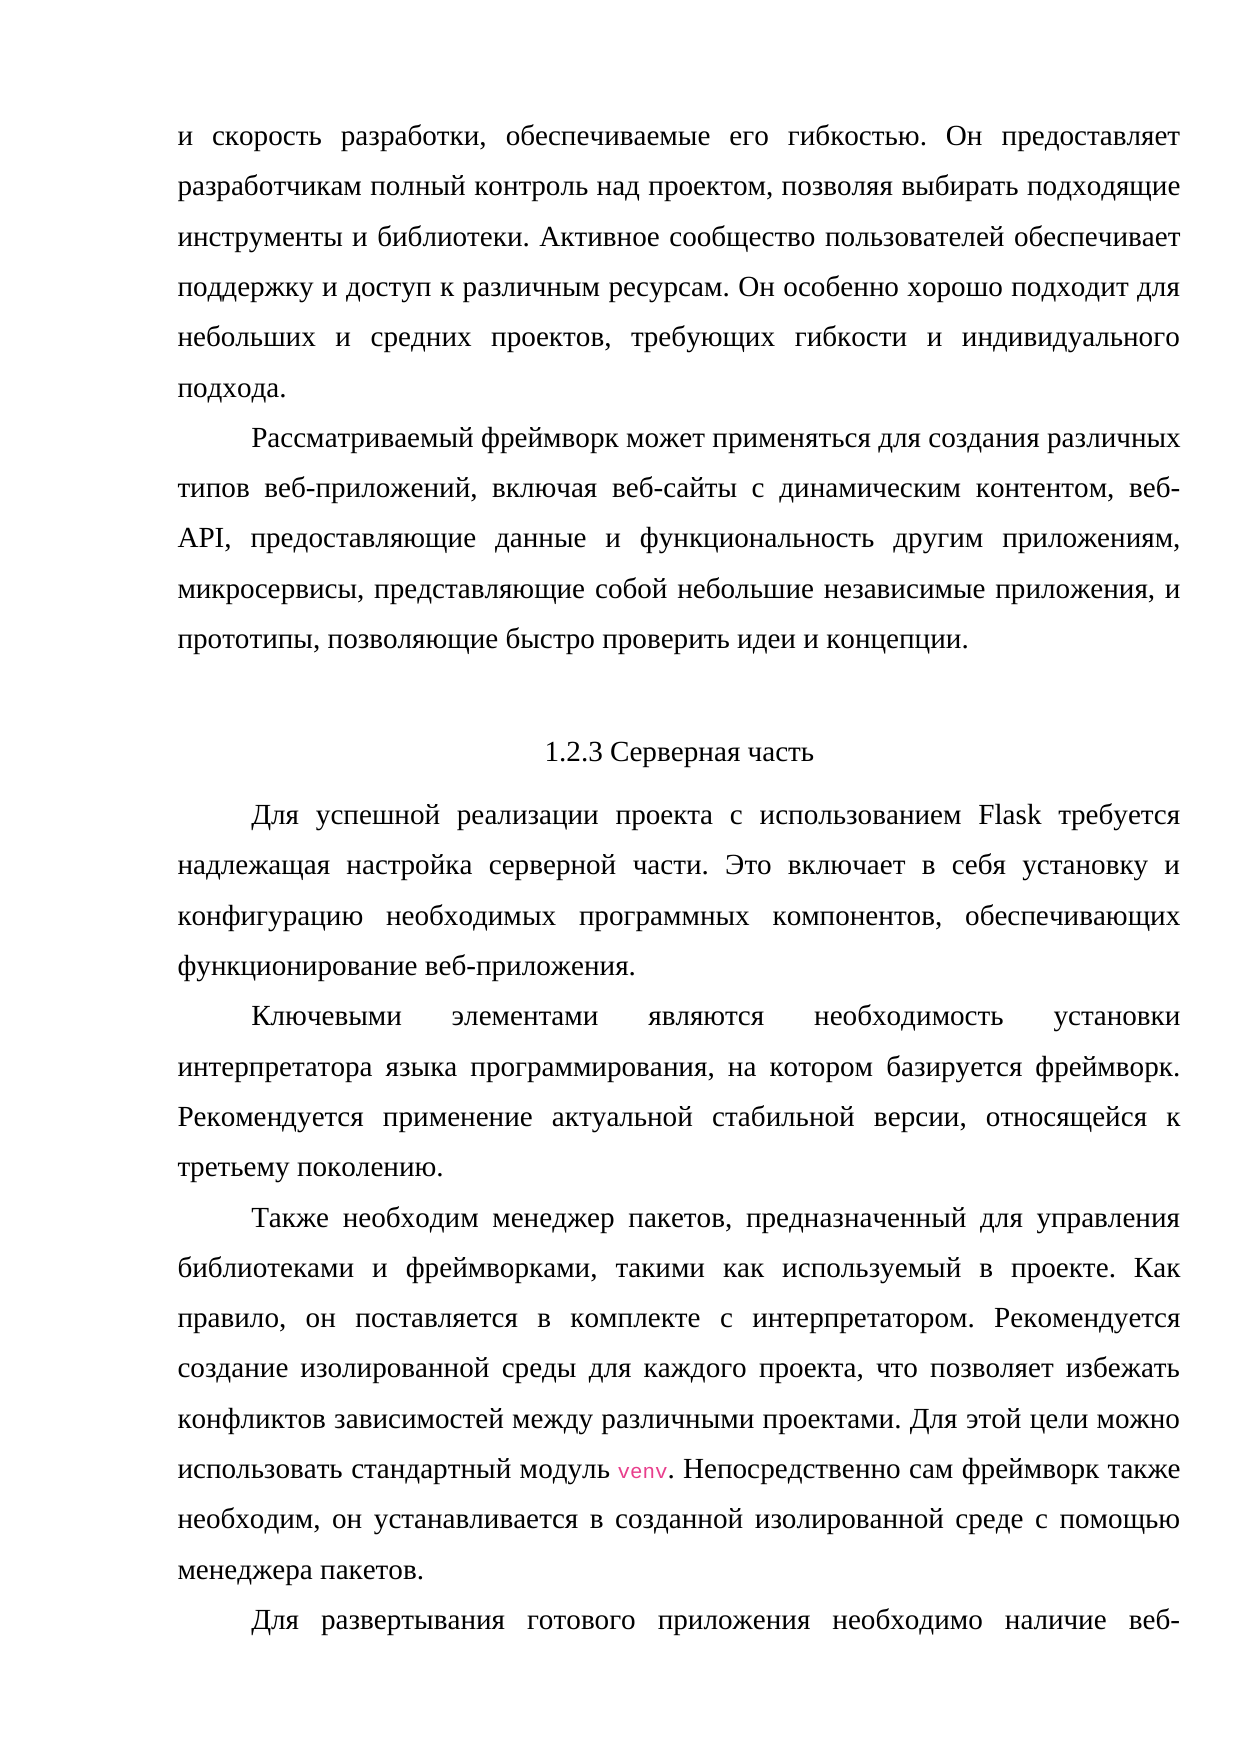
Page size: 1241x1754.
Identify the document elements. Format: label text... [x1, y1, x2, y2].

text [177, 1602, 1181, 1636]
subtitle 1.2.3 Серверная часть [177, 734, 1181, 768]
text Также необходим менеджер пакетов, предназначенный для управления библиотеками и фреймворками, такими как используемый в проекте. Как правило, он поставляется в комплекте с интерпретатором. Рекомендуется создание изолированной среды для каждого проекта, что позволяет избежать конфликтов зависимостей между различными проектами. Для этой цели можно использовать стандартный модуль venv. Непосредственно сам фреймворк также необходим, он устанавливается в созданной изолированной среде с помощью менеджера пакетов. [177, 1200, 1181, 1585]
text Рассматриваемый фреймворк может применяться для создания различных типов веб-приложений, включая веб-сайты с динамическим контентом, веб-API, предоставляющие данные и функциональность другим приложениям, микросервисы, представляющие собой небольшие независимые приложения, и прототипы, позволяющие быстро проверить идеи и концепции. [177, 420, 1181, 655]
text Для успешной реализации проекта с использованием Flask требуется надлежащая настройка серверной части. Это включает в себя установку и конфигурацию необходимых программных компонентов, обеспечивающих функционирование веб-приложения. [177, 797, 1181, 982]
text Ключевыми элементами являются необходимость установки интерпретатора языка программирования, на котором базируется фреймворк. Рекомендуется применение актуальной стабильной версии, относящейся к третьему поколению. [177, 998, 1181, 1183]
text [177, 118, 1181, 403]
